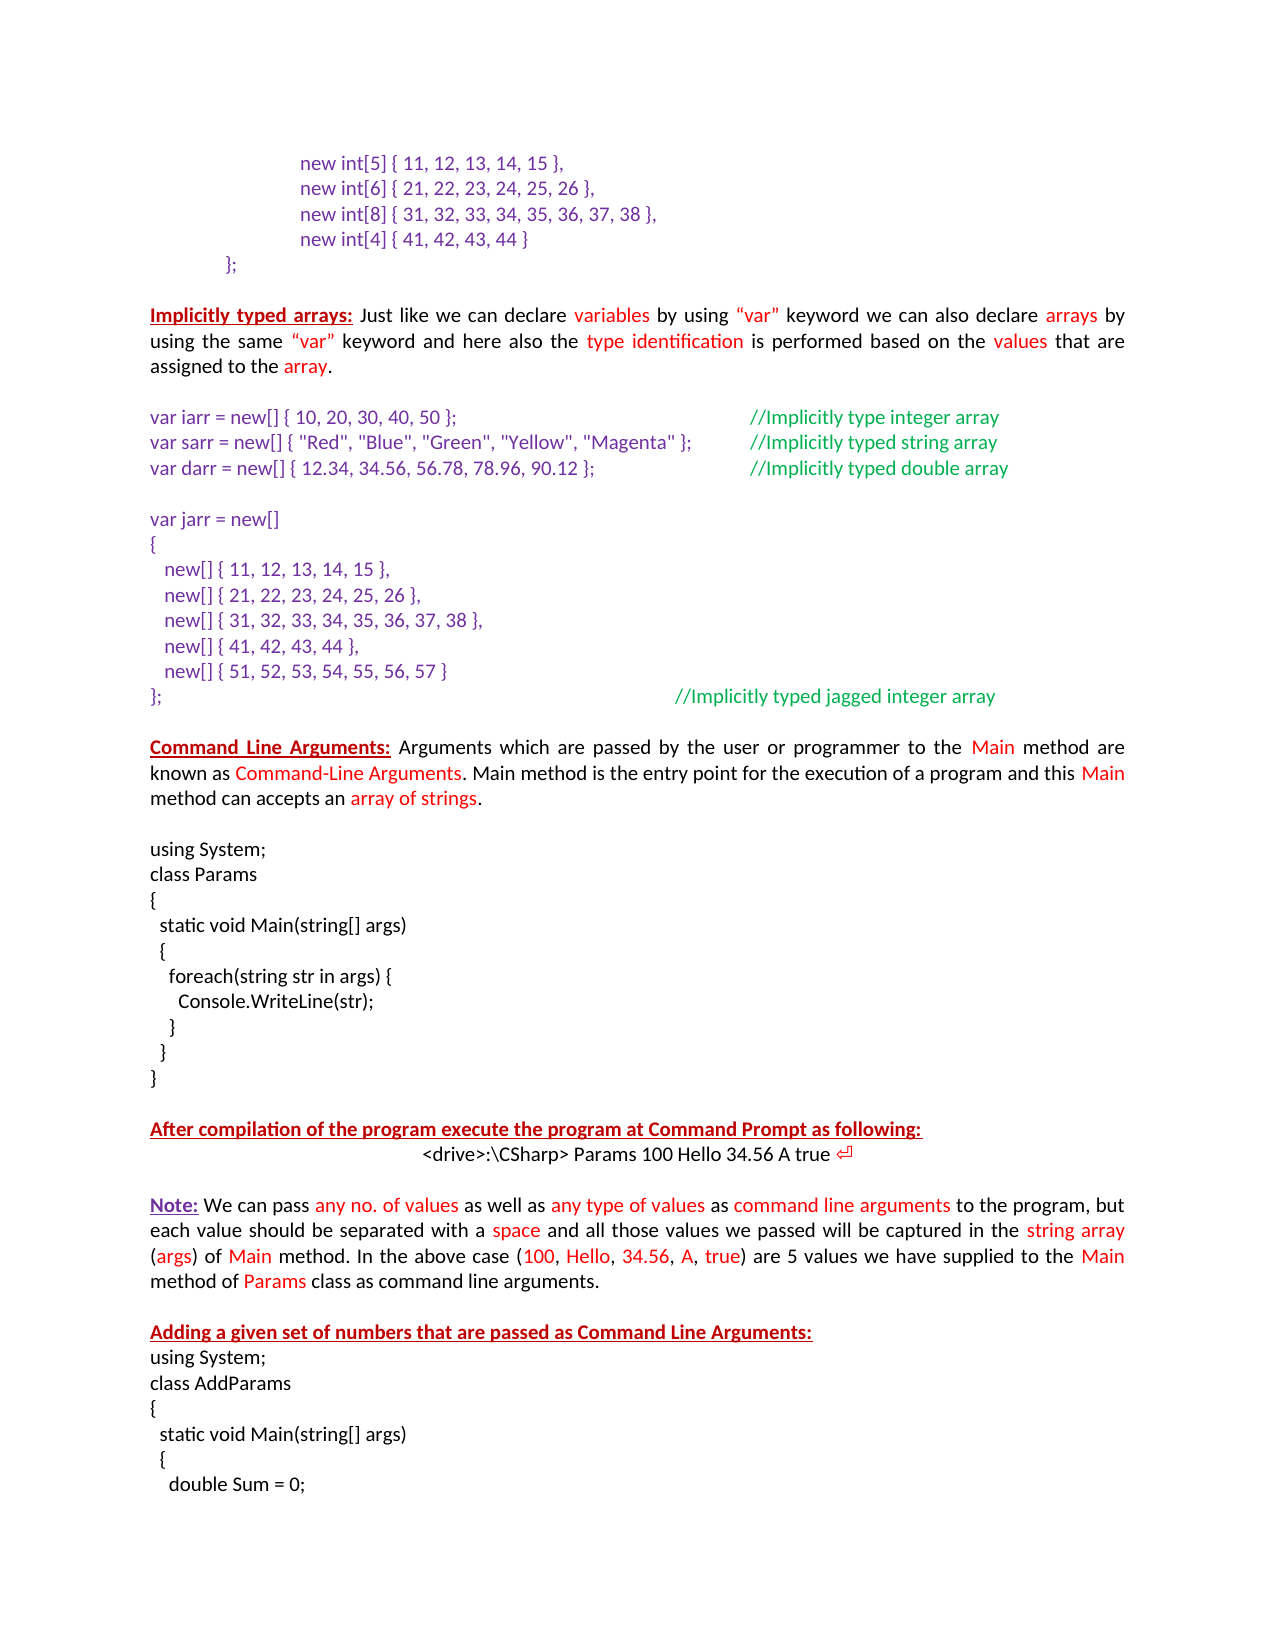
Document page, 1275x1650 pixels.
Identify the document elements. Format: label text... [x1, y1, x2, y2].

text double Sum = 0; [150, 1472, 1125, 1497]
text var sarr = new[] { "Red", "Blue", "Green", "Yellow", "Magenta" }; //Implicitly typed string array [150, 429, 1125, 455]
text new[] { 31, 32, 33, 34, 35, 36, 37, 38 }, [150, 607, 1125, 633]
text new int[6] { 21, 22, 23, 24, 25, 26 }, [150, 175, 1125, 201]
text Note: We can pass any no. of values as well as any type of values as command line arguments to the program, but each value should be separated with a space and all those values we passed will be captured in the string array (args) of Main method. In the above case (100, Hello, 34.56, A, true) are 5 values we have supplied to the Main method of Params class as command line arguments. [150, 1192, 1125, 1294]
text class AddParams [150, 1370, 1125, 1395]
text var jarr = new[] [150, 506, 1125, 531]
text }; //Implicitly typed jagged integer array [150, 684, 1125, 709]
text new int[4] { 41, 42, 43, 44 } [150, 226, 1125, 252]
text Implicitly typed arrays: Just like we can declare variables by using “var” keyword we can also declare arrays by using the same “var” keyword and here also the type identification is performed based on the values that are assigned to the array. [150, 302, 1125, 379]
text Adding a given set of numbers that are passed as Command Line Arguments: [150, 1319, 1125, 1344]
text new int[5] { 11, 12, 13, 14, 15 }, [150, 150, 1125, 175]
text Command Line Arguments: Arguments which are passed by the user or programmer to the Main method are known as Command-Line Arguments. Main method is the entry point for the execution of a program and this Main method can accepts an array of strings. [150, 734, 1125, 811]
text <drive>:\CSharp> Params 100 Hello 34.56 A true ⏎ [150, 1141, 1125, 1167]
text using System; [150, 836, 1125, 862]
text } [150, 1065, 1125, 1090]
text } [150, 1014, 1125, 1039]
text static void Main(string[] args) [150, 912, 1125, 938]
text { [150, 1446, 1125, 1472]
text new[] { 21, 22, 23, 24, 25, 26 }, [150, 582, 1125, 607]
text Console.WriteLine(str); [150, 989, 1125, 1014]
text new[] { 41, 42, 43, 44 }, [150, 633, 1125, 658]
text { [150, 887, 1125, 912]
text { [150, 1395, 1125, 1421]
text } [150, 1039, 1125, 1065]
text var darr = new[] { 12.34, 34.56, 56.78, 78.96, 90.12 }; //Implicitly typed double array [150, 455, 1125, 480]
text After compilation of the program execute the program at Command Prompt as following: [150, 1116, 1125, 1141]
text new[] { 51, 52, 53, 54, 55, 56, 57 } [150, 658, 1125, 684]
text class Params [150, 862, 1125, 887]
text new int[8] { 31, 32, 33, 34, 35, 36, 37, 38 }, [150, 201, 1125, 226]
text using System; [150, 1344, 1125, 1370]
text new[] { 11, 12, 13, 14, 15 }, [150, 557, 1125, 582]
text var iarr = new[] { 10, 20, 30, 40, 50 }; //Implicitly type integer array [150, 404, 1125, 429]
text { [150, 531, 1125, 557]
text { [150, 938, 1125, 963]
text foreach(string str in args) { [150, 963, 1125, 989]
text static void Main(string[] args) [150, 1421, 1125, 1446]
text }; [150, 252, 1125, 277]
